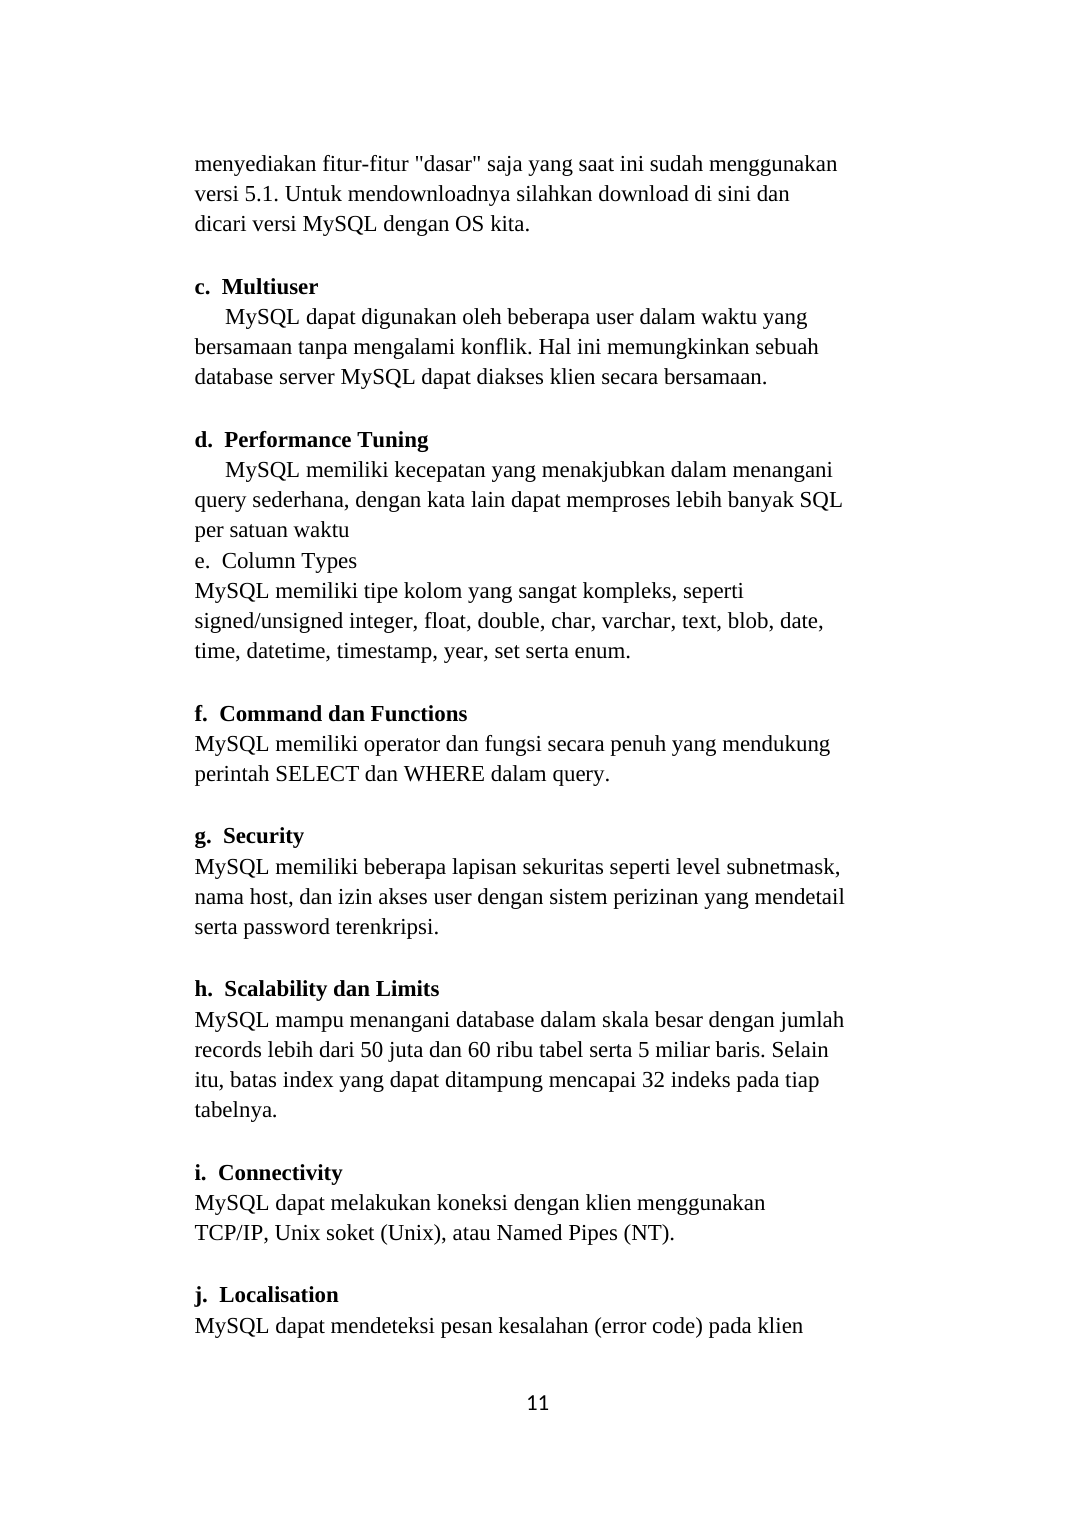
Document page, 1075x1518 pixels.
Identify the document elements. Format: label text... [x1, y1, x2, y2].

text versi 5.1. Untuk mendownloadnya silahkan download di sini dan [150, 180, 925, 207]
text records lebih dari 50 juta dan 60 ribu tabel serta 5 miliar baris. Selain [150, 1036, 925, 1062]
text h. Scalability dan Limits [150, 976, 925, 1002]
text MySQL memiliki beberapa lapisan sekuritas seperti level subnetmask, [150, 853, 925, 879]
text c. Multiuser [150, 273, 925, 299]
text d. Performance Tuning [150, 426, 925, 452]
text perintah SELECT dan WHERE dalam query. [150, 760, 925, 786]
text tabelnya. [150, 1096, 925, 1123]
text MySQL dapat digunakan oleh beberapa user dalam waktu yang [150, 303, 925, 329]
text database server MySQL dapat diakses klien secara bersamaan. [150, 363, 925, 390]
text MySQL dapat melakukan koneksi dengan klien menggunakan [150, 1189, 925, 1215]
text nama host, dan izin akses user dengan sistem perizinan yang mendetail [150, 883, 925, 909]
text MySQL dapat mendeteksi pesan kesalahan (error code) pada klien [150, 1312, 925, 1338]
text g. Security [150, 822, 925, 849]
text i. Connectivity [150, 1159, 925, 1185]
text per satuan waktu [150, 516, 925, 543]
text signed/unsigned integer, float, double, char, varchar, text, blob, date, [150, 607, 925, 633]
text f. Command dan Functions [150, 700, 925, 726]
text e. Column Types [150, 547, 925, 573]
text TCP/IP, Unix soket (Unix), atau Named Pipes (NT). [150, 1219, 925, 1246]
text MySQL memiliki operator dan fungsi secara penuh yang mendukung [150, 730, 925, 756]
text MySQL memiliki kecepatan yang menakjubkan dalam menangani [150, 456, 925, 482]
text j. Localisation [150, 1282, 925, 1308]
text time, datetime, timestamp, year, set serta enum. [150, 637, 925, 664]
text menyediakan fitur-fitur "dasar" saja yang saat ini sudah menggunakan [150, 150, 925, 176]
text query sederhana, dengan kata lain dapat memproses lebih banyak SQL [150, 486, 925, 513]
text MySQL mampu menangani database dalam skala besar dengan jumlah [150, 1006, 925, 1032]
text serta password terenkripsi. [150, 913, 925, 939]
text MySQL memiliki tipe kolom yang sangat kompleks, seperti [150, 577, 925, 603]
text dicari versi MySQL dengan OS kita. [150, 210, 925, 237]
text bersamaan tanpa mengalami konflik. Hal ini memungkinkan sebuah [150, 333, 925, 359]
text itu, batas index yang dapat ditampung mencapai 32 indeks pada tiap [150, 1066, 925, 1092]
